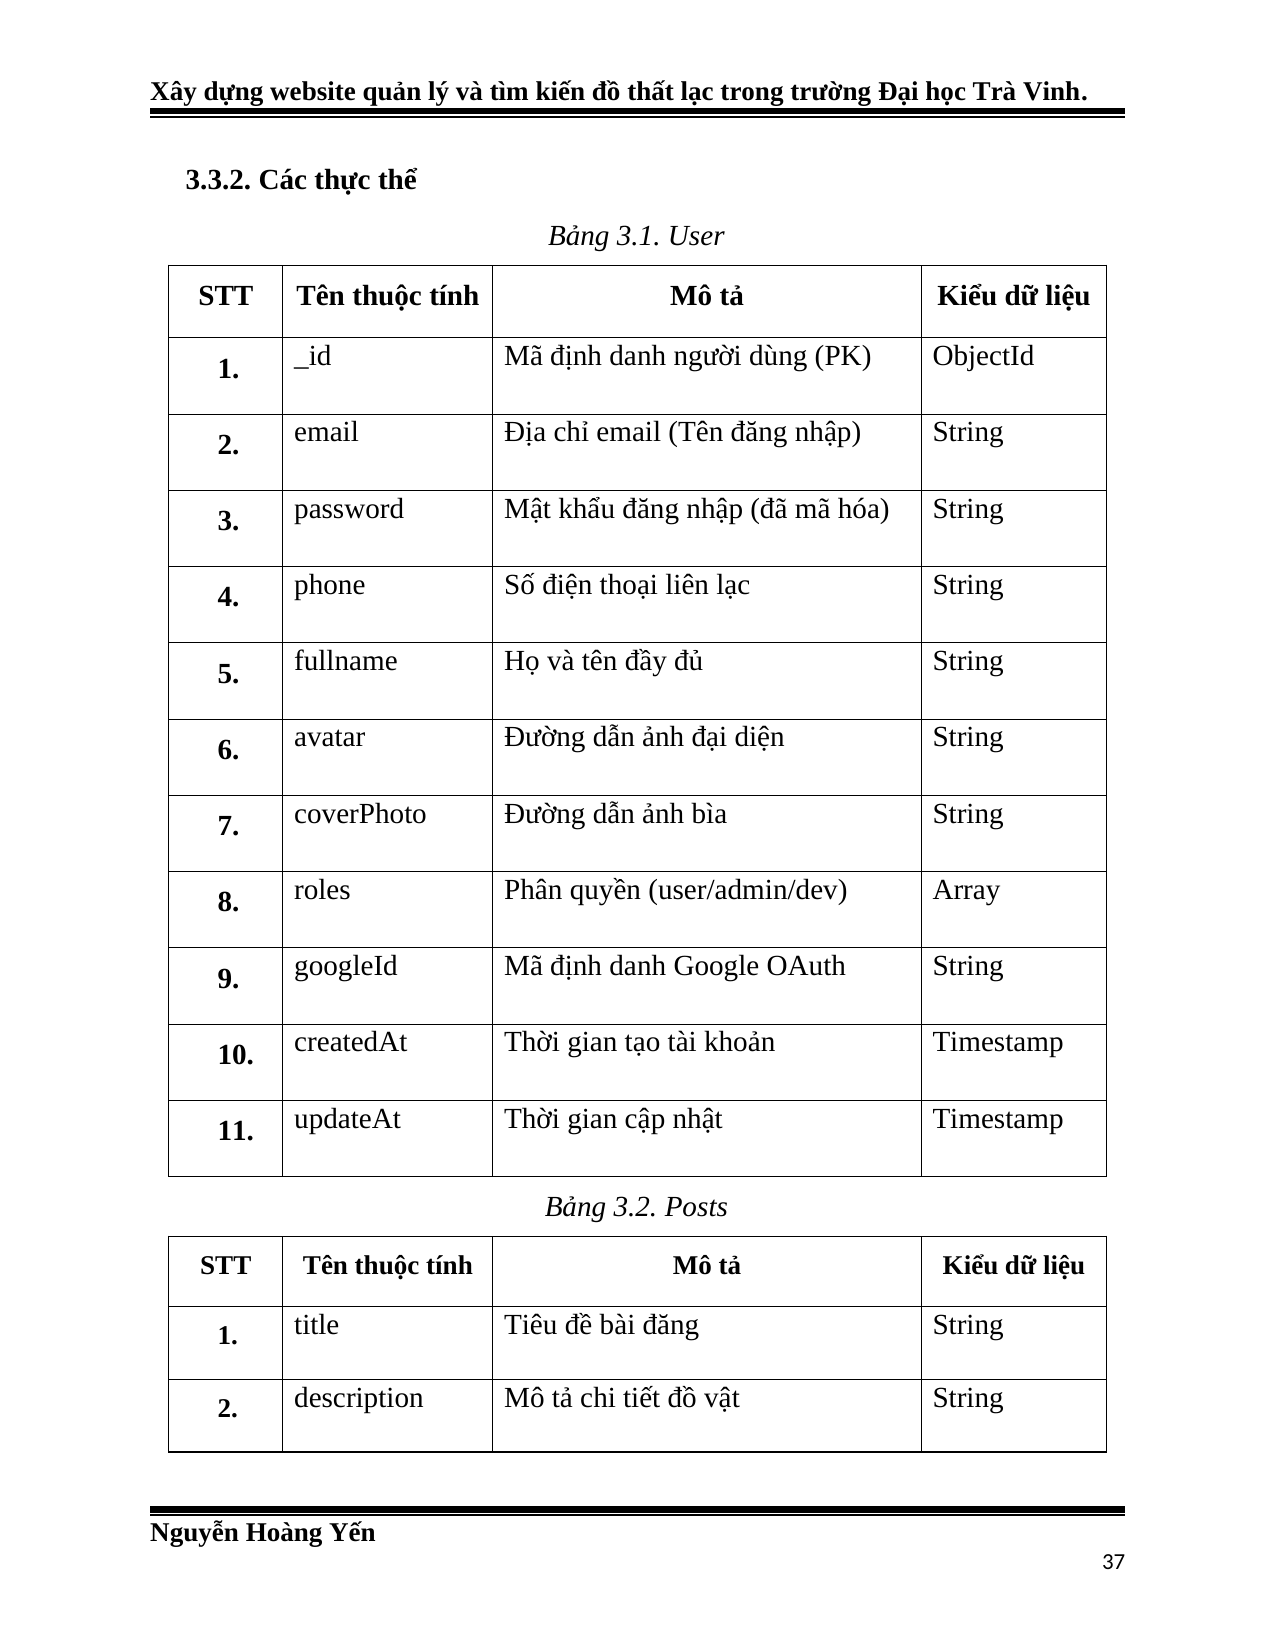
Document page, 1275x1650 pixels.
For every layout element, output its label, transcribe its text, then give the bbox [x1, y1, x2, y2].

table_cell phone [283, 567, 492, 642]
table_header Tên thuộc tính [283, 266, 492, 337]
table_cell [169, 567, 282, 642]
table_cell String [922, 796, 1106, 871]
table_header Mô tả [493, 1237, 921, 1306]
table_header Kiểu dữ liệu [922, 1237, 1106, 1306]
table_cell [169, 720, 282, 795]
table_cell password [283, 491, 492, 566]
table_cell Đường dẫn ảnh đại diện [493, 720, 921, 795]
table_cell String [922, 1307, 1106, 1379]
table_cell [169, 491, 282, 566]
text Các thực thể [185, 162, 1125, 196]
table_cell ObjectId [922, 338, 1106, 413]
table_cell String [922, 415, 1106, 490]
table_cell Đường dẫn ảnh bìa [493, 796, 921, 871]
table_cell Mô tả chi tiết đồ vật [493, 1380, 921, 1451]
table_header STT [169, 1237, 282, 1306]
table_cell Mã định danh người dùng (PK) [493, 338, 921, 413]
table_cell updateAt [283, 1101, 492, 1176]
table_cell [169, 1307, 282, 1379]
text Bảng 3.2. Posts [150, 1189, 1125, 1223]
table_header Kiểu dữ liệu [922, 266, 1106, 337]
table_cell String [922, 643, 1106, 718]
table_cell Tiêu đề bài đăng [493, 1307, 921, 1379]
table_cell Timestamp [922, 1025, 1106, 1100]
table_cell [169, 1380, 282, 1451]
table_cell [169, 643, 282, 718]
table_cell [169, 948, 282, 1023]
table_cell _id [283, 338, 492, 413]
table_cell googleId [283, 948, 492, 1023]
text Bảng 3.1. User [150, 218, 1125, 252]
table_cell email [283, 415, 492, 490]
table_cell [169, 1101, 282, 1176]
table_cell String [922, 720, 1106, 795]
table_cell [169, 872, 282, 947]
table_cell roles [283, 872, 492, 947]
table_header Mô tả [493, 266, 921, 337]
table_cell String [922, 948, 1106, 1023]
table_header STT [169, 266, 282, 337]
table_cell Timestamp [922, 1101, 1106, 1176]
table_header Tên thuộc tính [283, 1237, 492, 1306]
table_cell Thời gian cập nhật [493, 1101, 921, 1176]
table_cell String [922, 491, 1106, 566]
table_cell Họ và tên đầy đủ [493, 643, 921, 718]
table_cell String [922, 1380, 1106, 1451]
table_cell String [922, 567, 1106, 642]
table_cell Thời gian tạo tài khoản [493, 1025, 921, 1100]
table_cell description [283, 1380, 492, 1451]
table_cell [169, 1025, 282, 1100]
table_cell [169, 338, 282, 413]
table_cell coverPhoto [283, 796, 492, 871]
table_cell Địa chỉ email (Tên đăng nhập) [493, 415, 921, 490]
table_cell title [283, 1307, 492, 1379]
table_cell avatar [283, 720, 492, 795]
table_cell fullname [283, 643, 492, 718]
table_cell createdAt [283, 1025, 492, 1100]
table_cell [169, 796, 282, 871]
table_cell Phân quyền (user/admin/dev) [493, 872, 921, 947]
table_cell Số điện thoại liên lạc [493, 567, 921, 642]
table_cell [169, 415, 282, 490]
table_cell Mật khẩu đăng nhập (đã mã hóa) [493, 491, 921, 566]
table_cell Mã định danh Google OAuth [493, 948, 921, 1023]
table_cell Array [922, 872, 1106, 947]
